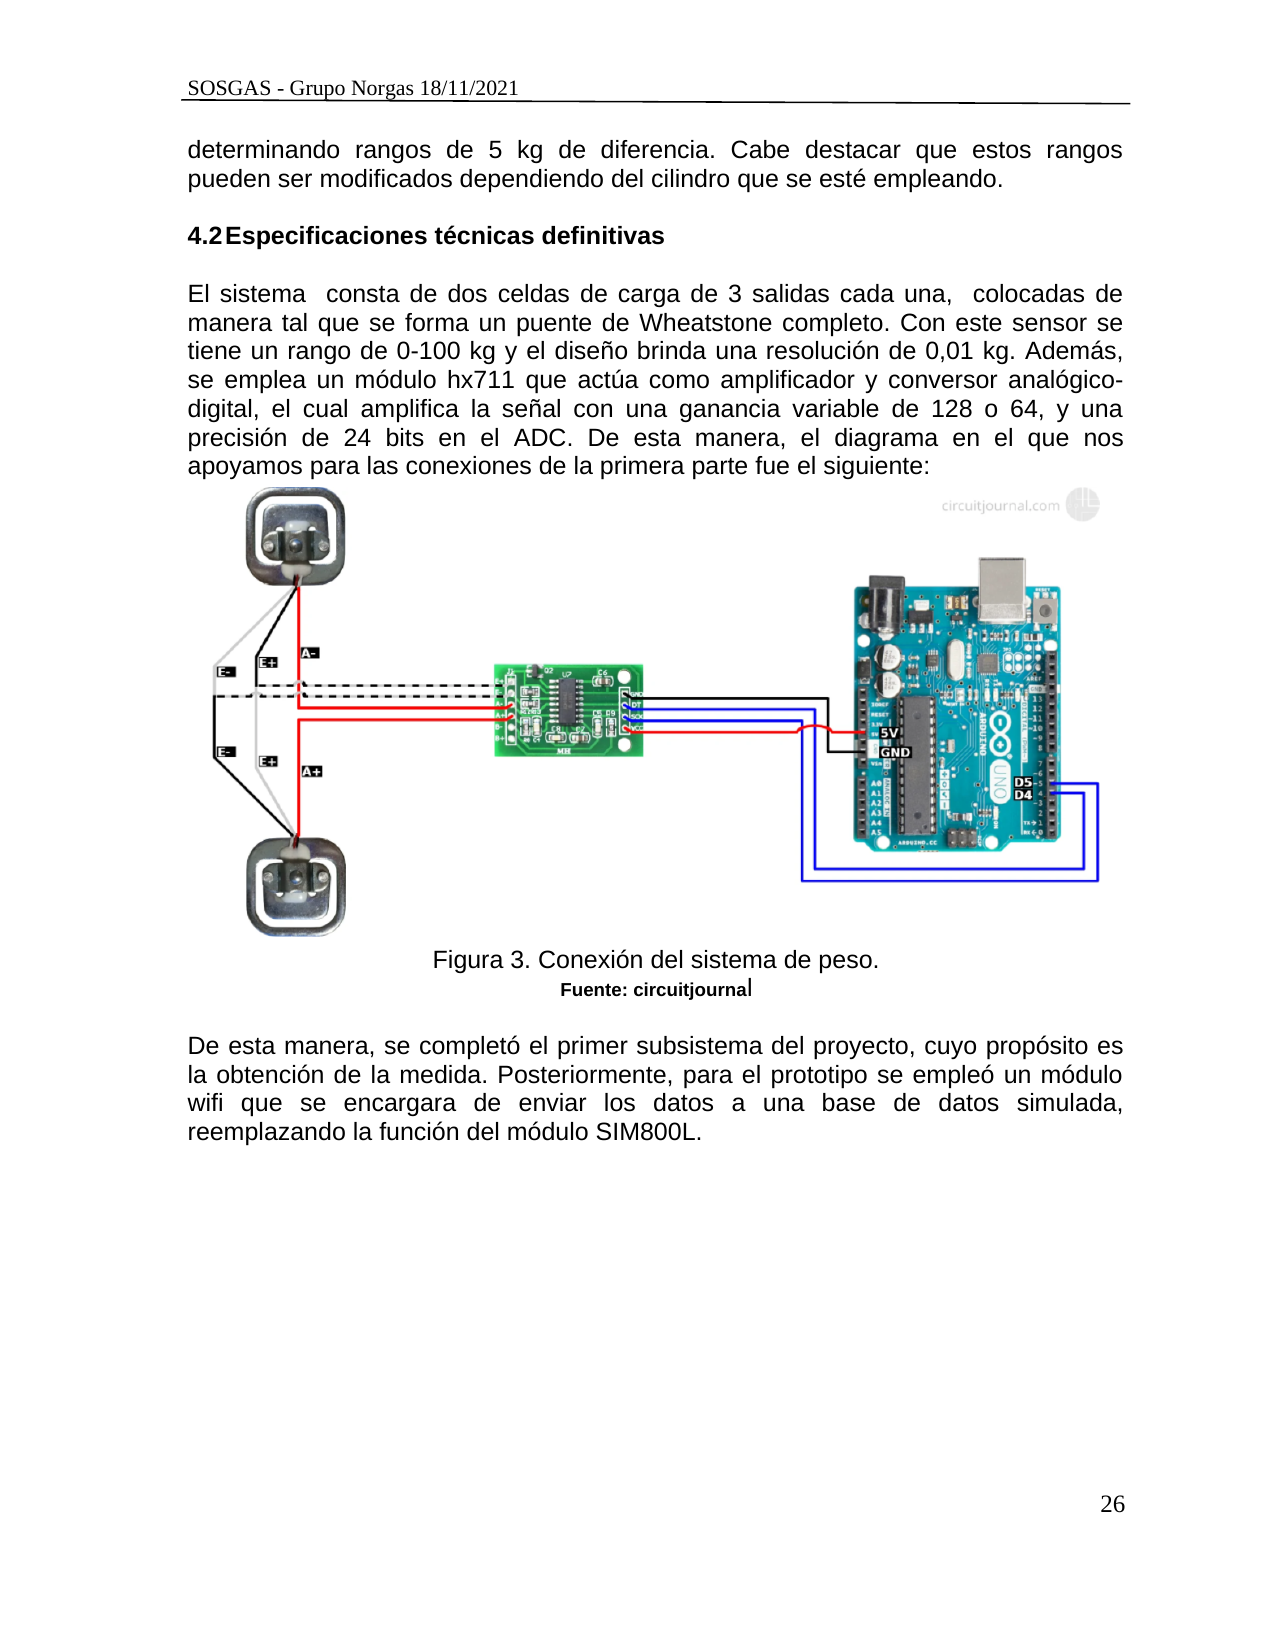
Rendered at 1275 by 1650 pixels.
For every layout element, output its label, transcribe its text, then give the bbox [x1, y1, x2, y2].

list Especificaciones técnicas definitivas [187, 221, 1125, 250]
text Figura 3. Conexión del sistema de peso. [187, 945, 1125, 973]
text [187, 135, 1125, 192]
text El sistema consta de dos celdas de carga de 3 salidas cada una, colocadas de manera tal que se forma un puente de Wheatstone completo. Con este sensor se tiene un rango de 0-100 kg y el diseño brinda una resolución de 0,01 kg. Además, se emplea un módulo hx711 que actúa como amplificador y conversor analógico-digital, el cual amplifica la señal con una ganancia variable de 128 o 64, y una precisión de 24 bits en el ADC. De esta manera, el diagrama en el que nos apoyamos para las conexiones de la primera parte fue el siguiente: [187, 279, 1125, 480]
text De esta manera, se completó el primer subsistema del proyecto, cuyo propósito es la obtención de la medida. Posteriormente, para el prototipo se empleó un módulo wifi que se encargara de enviar los datos a una base de datos simulada, reemplazando la función del módulo SIM800L. [187, 1031, 1125, 1146]
text Fuente: circuitjournal [187, 973, 1125, 1002]
picture [187, 480, 1125, 945]
